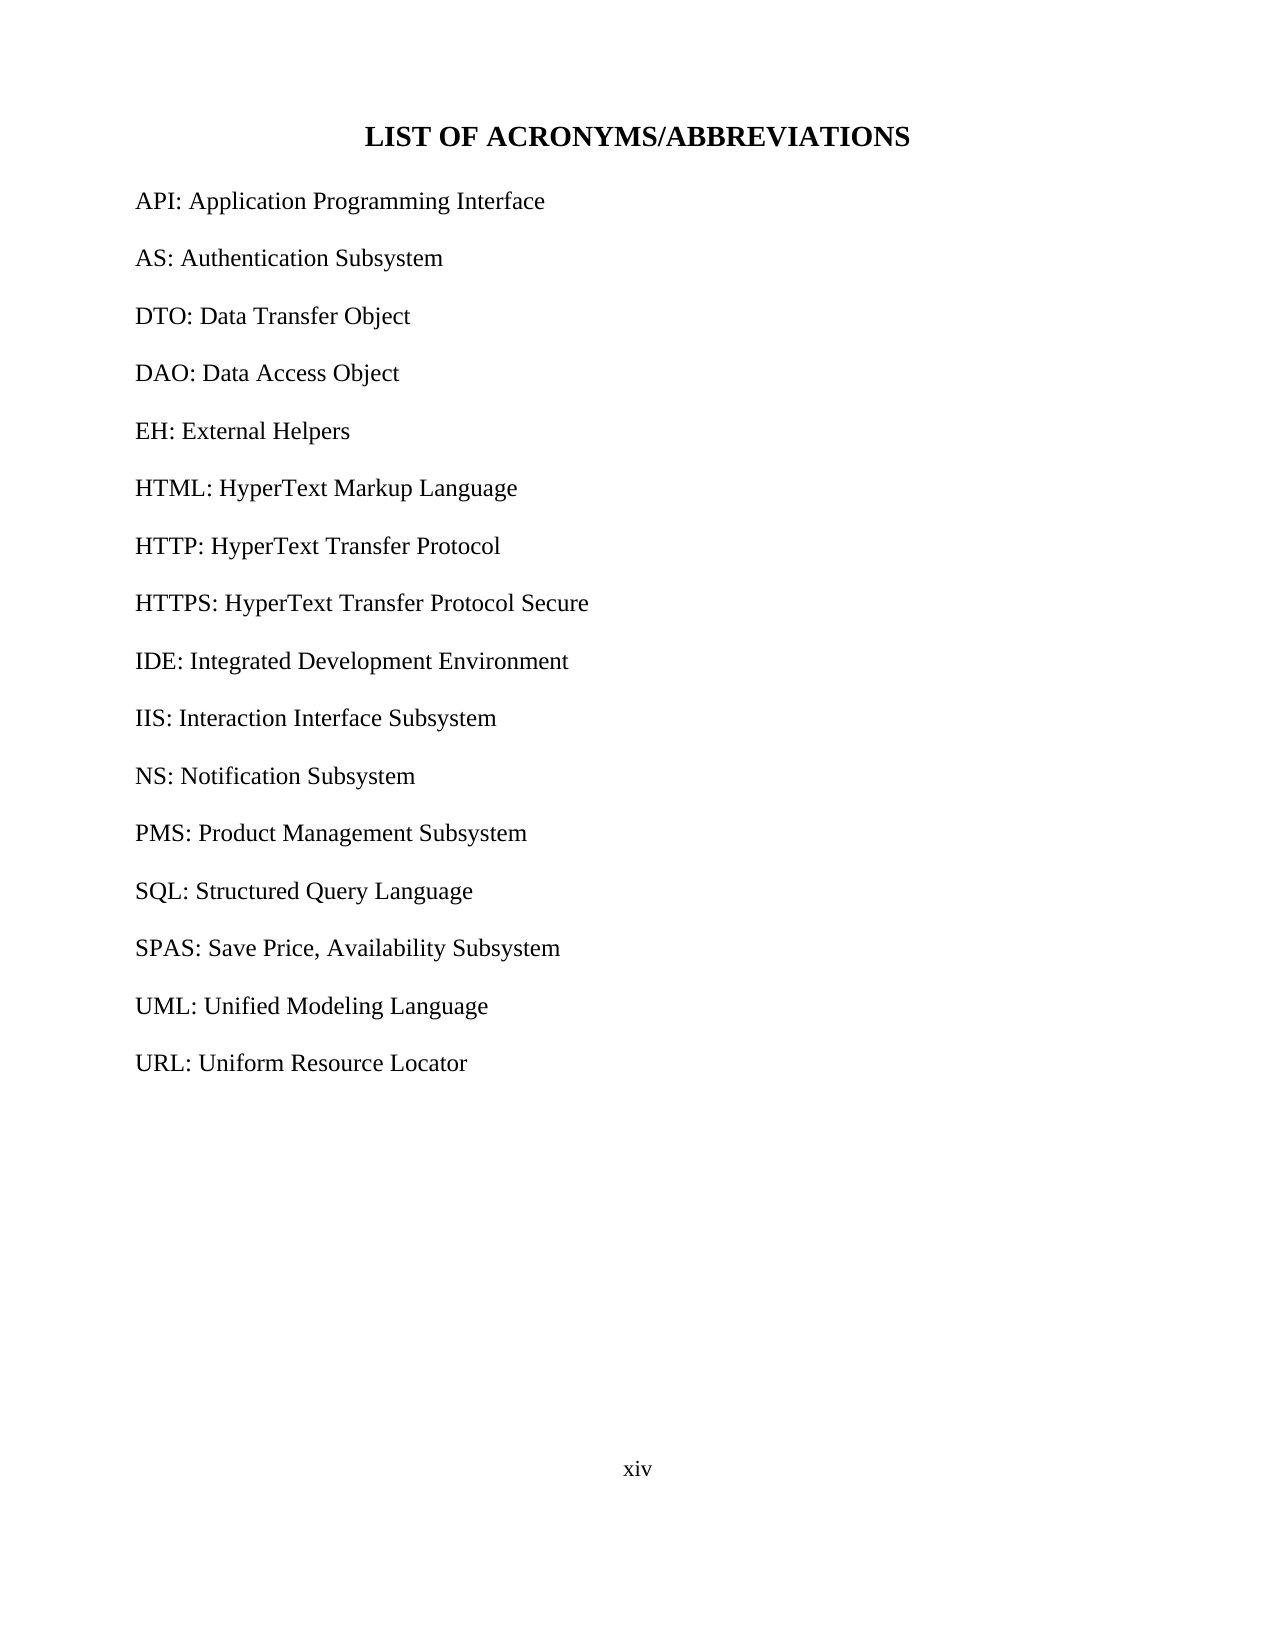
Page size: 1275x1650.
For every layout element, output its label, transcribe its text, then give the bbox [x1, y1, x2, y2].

text IDE: Integrated Development Environment [135, 646, 1140, 674]
text URL: Uniform Resource Locator [135, 1048, 1140, 1077]
text DAO: Data Access Object [135, 358, 1140, 387]
text NS: Notification Subsystem [135, 761, 1140, 789]
text HTTP: HyperText Transfer Protocol [135, 531, 1140, 559]
text UML: Unified Modeling Language [135, 991, 1140, 1019]
text EH: External Helpers [135, 416, 1140, 444]
text IIS: Interaction Interface Subsystem [135, 703, 1140, 732]
text HTML: HyperText Markup Language [135, 473, 1140, 502]
text PMS: Product Management Subsystem [135, 818, 1140, 847]
subtitle LIST OF ACRONYMS/ABBREVIATIONS [135, 119, 1140, 152]
text SQL: Structured Query Language [135, 876, 1140, 904]
text DTO: Data Transfer Object [135, 301, 1140, 329]
text SPAS: Save Price, Availability Subsystem [135, 933, 1140, 962]
text AS: Authentication Subsystem [135, 243, 1140, 272]
text HTTPS: HyperText Transfer Protocol Secure [135, 588, 1140, 617]
text API: Application Programming Interface [135, 186, 1140, 214]
